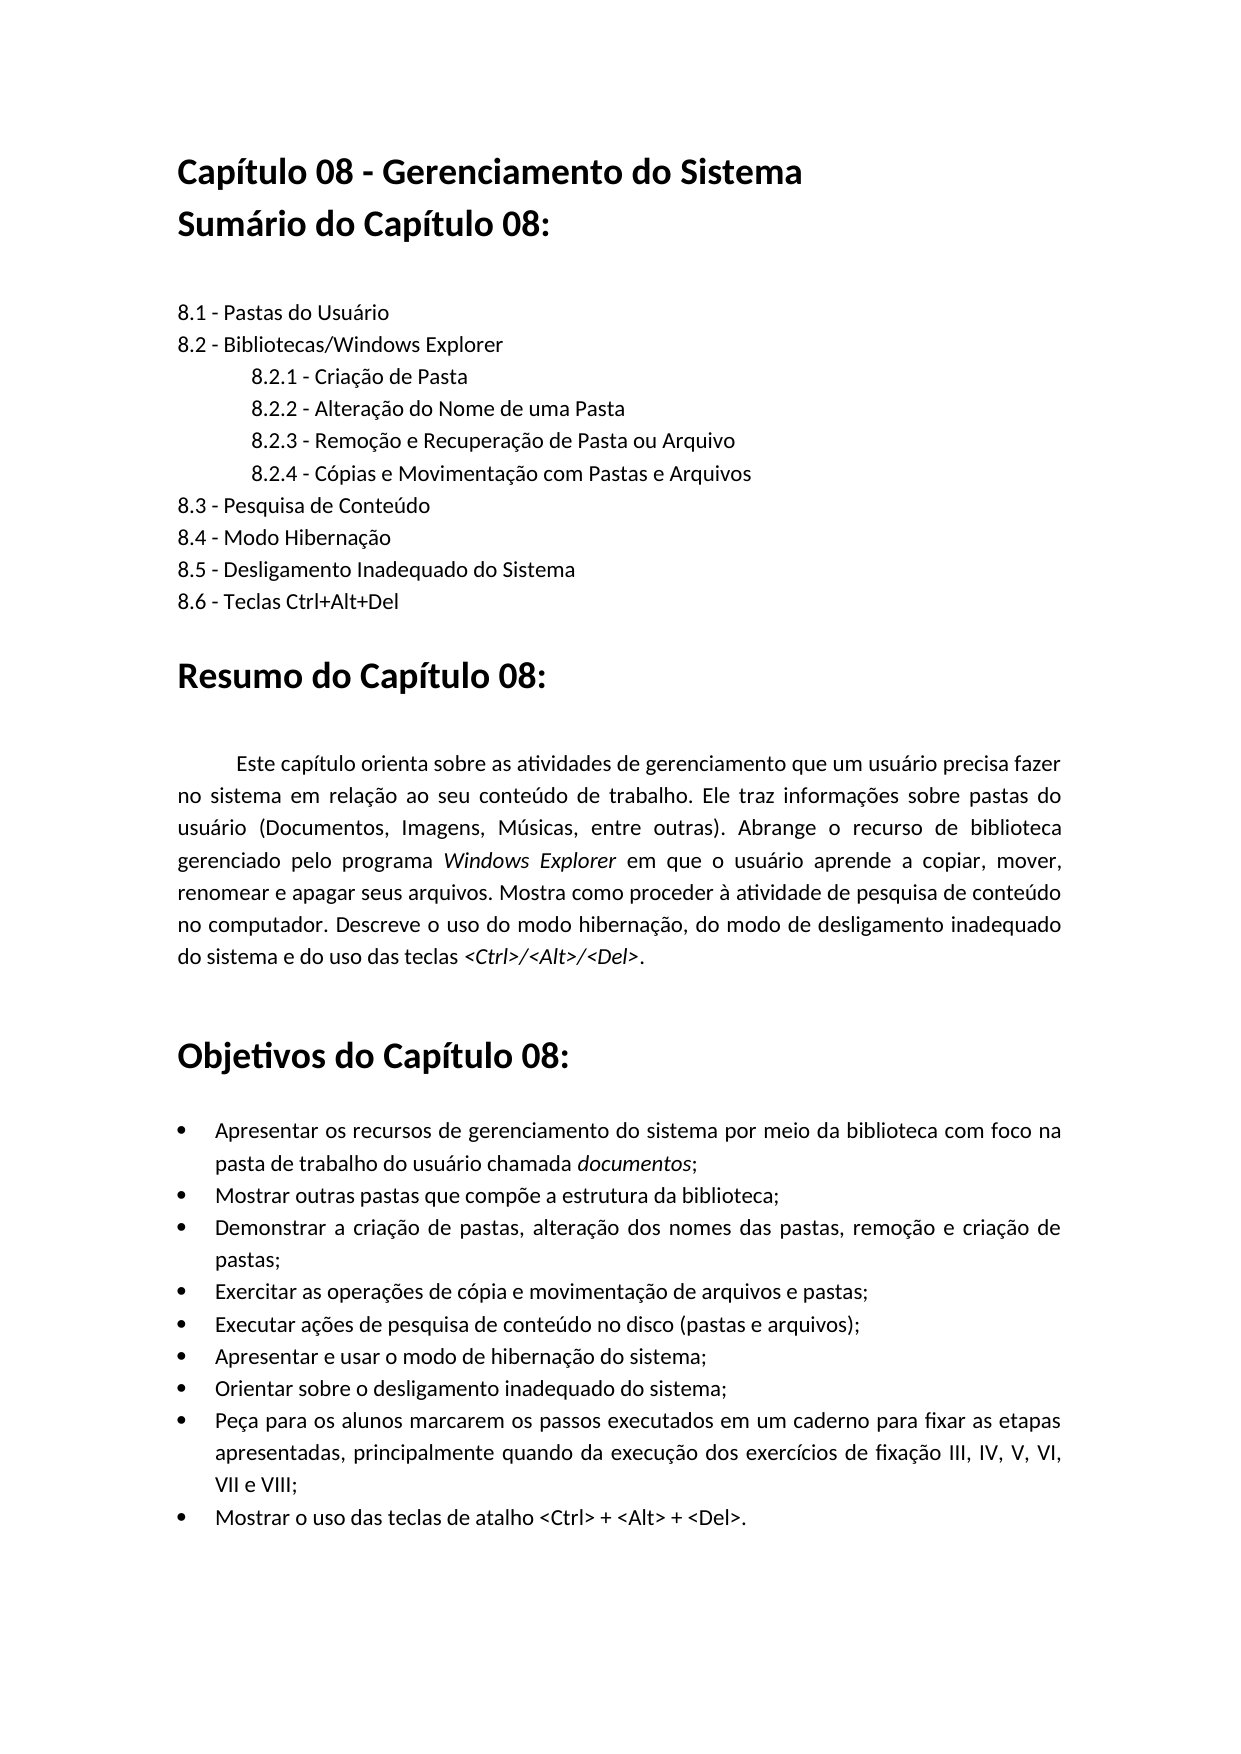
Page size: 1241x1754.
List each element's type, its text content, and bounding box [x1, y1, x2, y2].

text 8.2.2 - Alteração do Nome de uma Pasta [177, 394, 1063, 422]
list Executar ações de pesquisa de conteúdo no disco (pastas e arquivos); [177, 1310, 1063, 1338]
text 8.4 - Modo Hibernação [177, 523, 1063, 551]
text 8.2 - Bibliotecas/Windows Explorer [177, 330, 1063, 358]
list Apresentar os recursos de gerenciamento do sistema por meio da biblioteca com foco na pasta de trabalho do usuário chamada documentos; [177, 1117, 1063, 1177]
list Mostrar outras pastas que compõe a estrutura da biblioteca; [177, 1181, 1063, 1209]
text 8.6 - Teclas Ctrl+Alt+Del [177, 587, 1063, 615]
text 8.2.1 - Criação de Pasta [177, 362, 1063, 390]
text 8.2.4 - Cópias e Movimentação com Pastas e Arquivos [177, 459, 1063, 487]
text Capítulo 08 - Gerenciamento do Sistema [177, 148, 1063, 193]
text Resumo do Capítulo 08: [177, 652, 1063, 698]
text Este capítulo orienta sobre as atividades de gerenciamento que um usuário precisa fazer no sistema em relação ao seu conteúdo de trabalho. Ele traz informações sobre pastas do usuário (Documentos, Imagens, Músicas, entre outras). Abrange o recurso de biblioteca gerenciado pelo programa Windows Explorer em que o usuário aprende a copiar, mover, renomear e apagar seus arquivos. Mostra como proceder à atividade de pesquisa de conteúdo no computador. Descreve o uso do modo hibernação, do modo de desligamento inadequado do sistema e do uso das teclas <Ctrl>/<Alt>/<Del>. [177, 749, 1063, 970]
text 8.1 - Pastas do Usuário [177, 298, 1063, 326]
text 8.3 - Pesquisa de Conteúdo [177, 491, 1063, 519]
list Peça para os alunos marcarem os passos executados em um caderno para fixar as etapas apresentadas, principalmente quando da execução dos exercícios de fixação III, IV, V, VI, VII e VIII; [177, 1406, 1063, 1499]
list Demonstrar a criação de pastas, alteração dos nomes das pastas, remoção e criação de pastas; [177, 1213, 1063, 1273]
list Exercitar as operações de cópia e movimentação de arquivos e pastas; [177, 1277, 1063, 1306]
list Mostrar o uso das teclas de atalho <Ctrl> + <Alt> + <Del>. [177, 1503, 1063, 1531]
text Objetivos do Capítulo 08: [177, 1032, 1063, 1077]
text Sumário do Capítulo 08: [177, 200, 1063, 246]
text 8.5 - Desligamento Inadequado do Sistema [177, 555, 1063, 583]
list Apresentar e usar o modo de hibernação do sistema; [177, 1342, 1063, 1370]
text 8.2.3 - Remoção e Recuperação de Pasta ou Arquivo [177, 426, 1063, 454]
list Orientar sobre o desligamento inadequado do sistema; [177, 1374, 1063, 1402]
